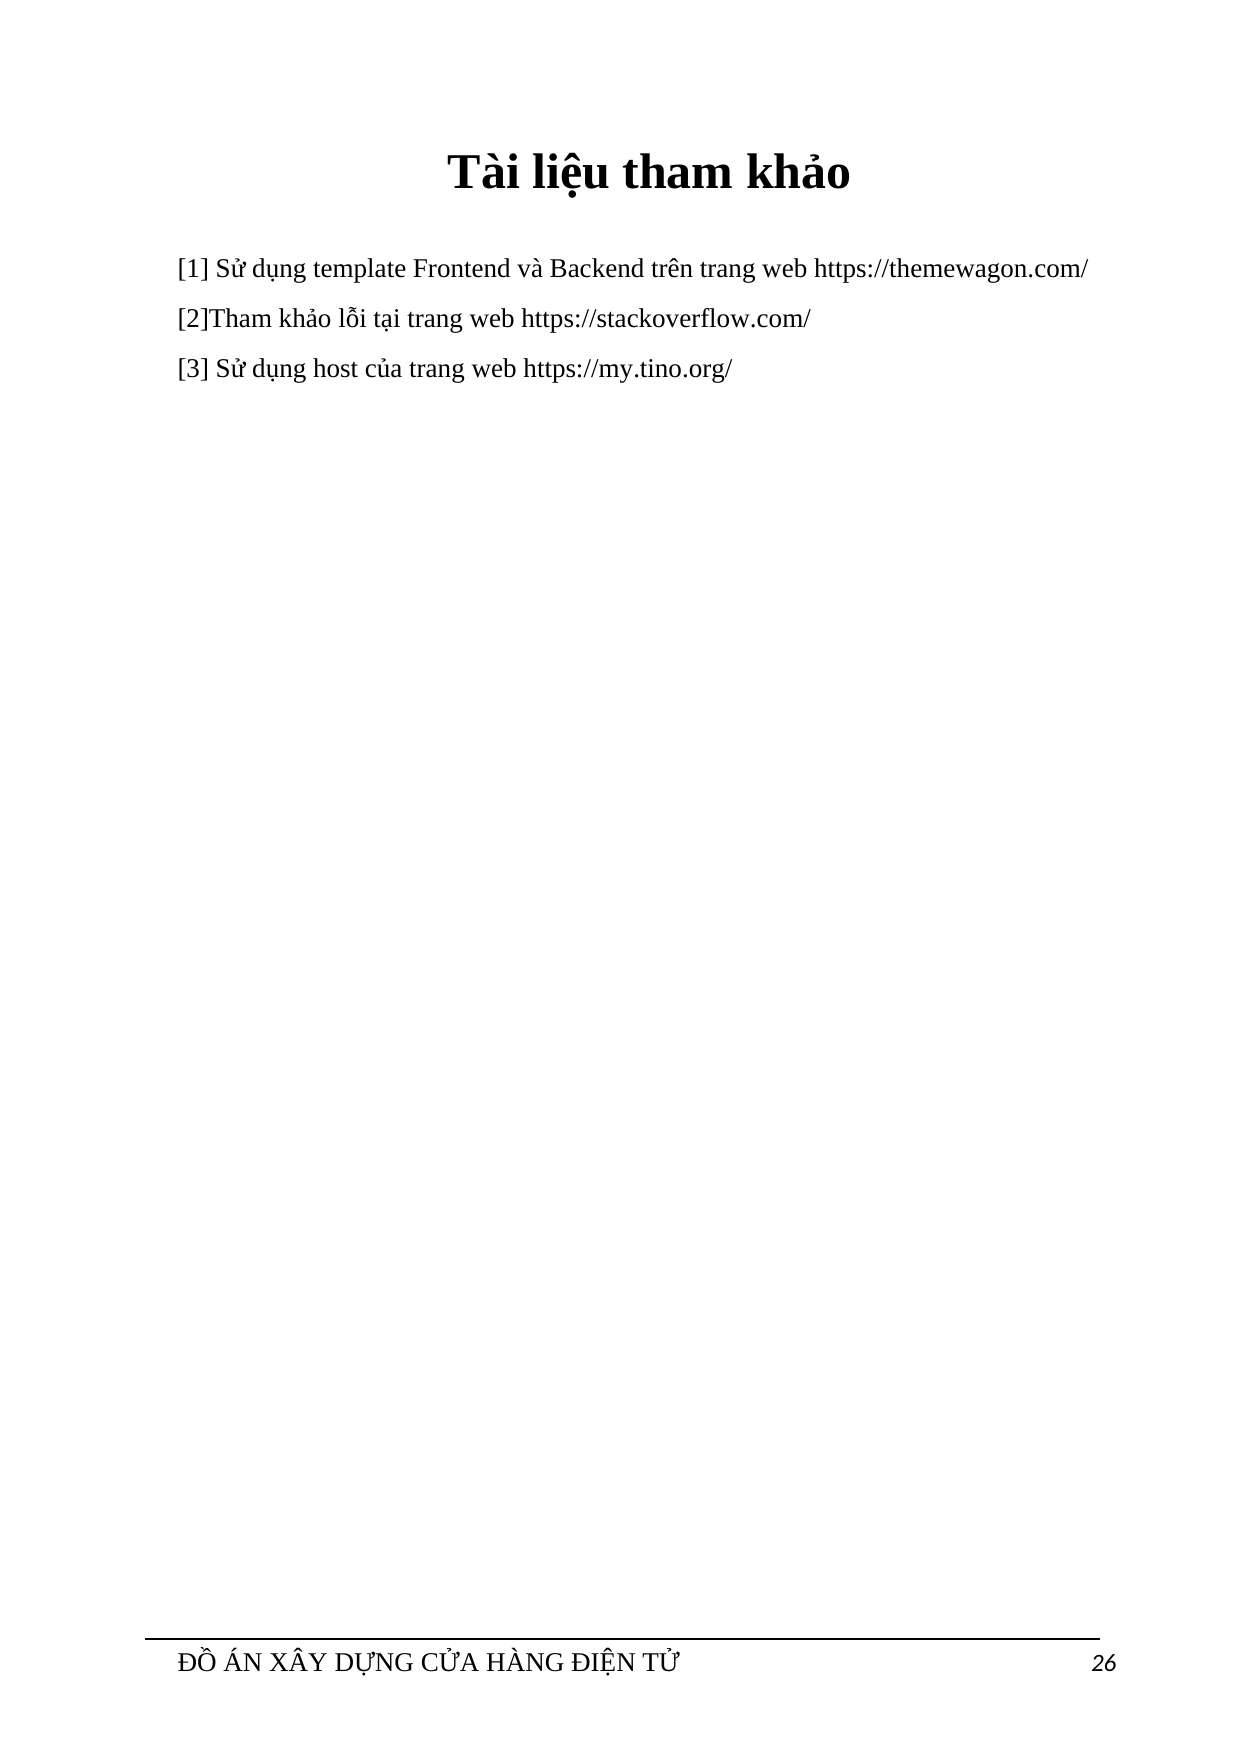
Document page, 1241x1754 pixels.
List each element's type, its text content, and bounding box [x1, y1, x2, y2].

list Sử dụng template Frontend và Backend trên trang web https://themewagon.com/ [177, 247, 1122, 285]
title Tài liệu tham khảo [177, 156, 1122, 197]
list Tham khảo lỗi tại trang web https://stackoverflow.com/ [177, 297, 1122, 335]
list Sử dụng host của trang web https://my.tino.org/ [177, 347, 1122, 385]
